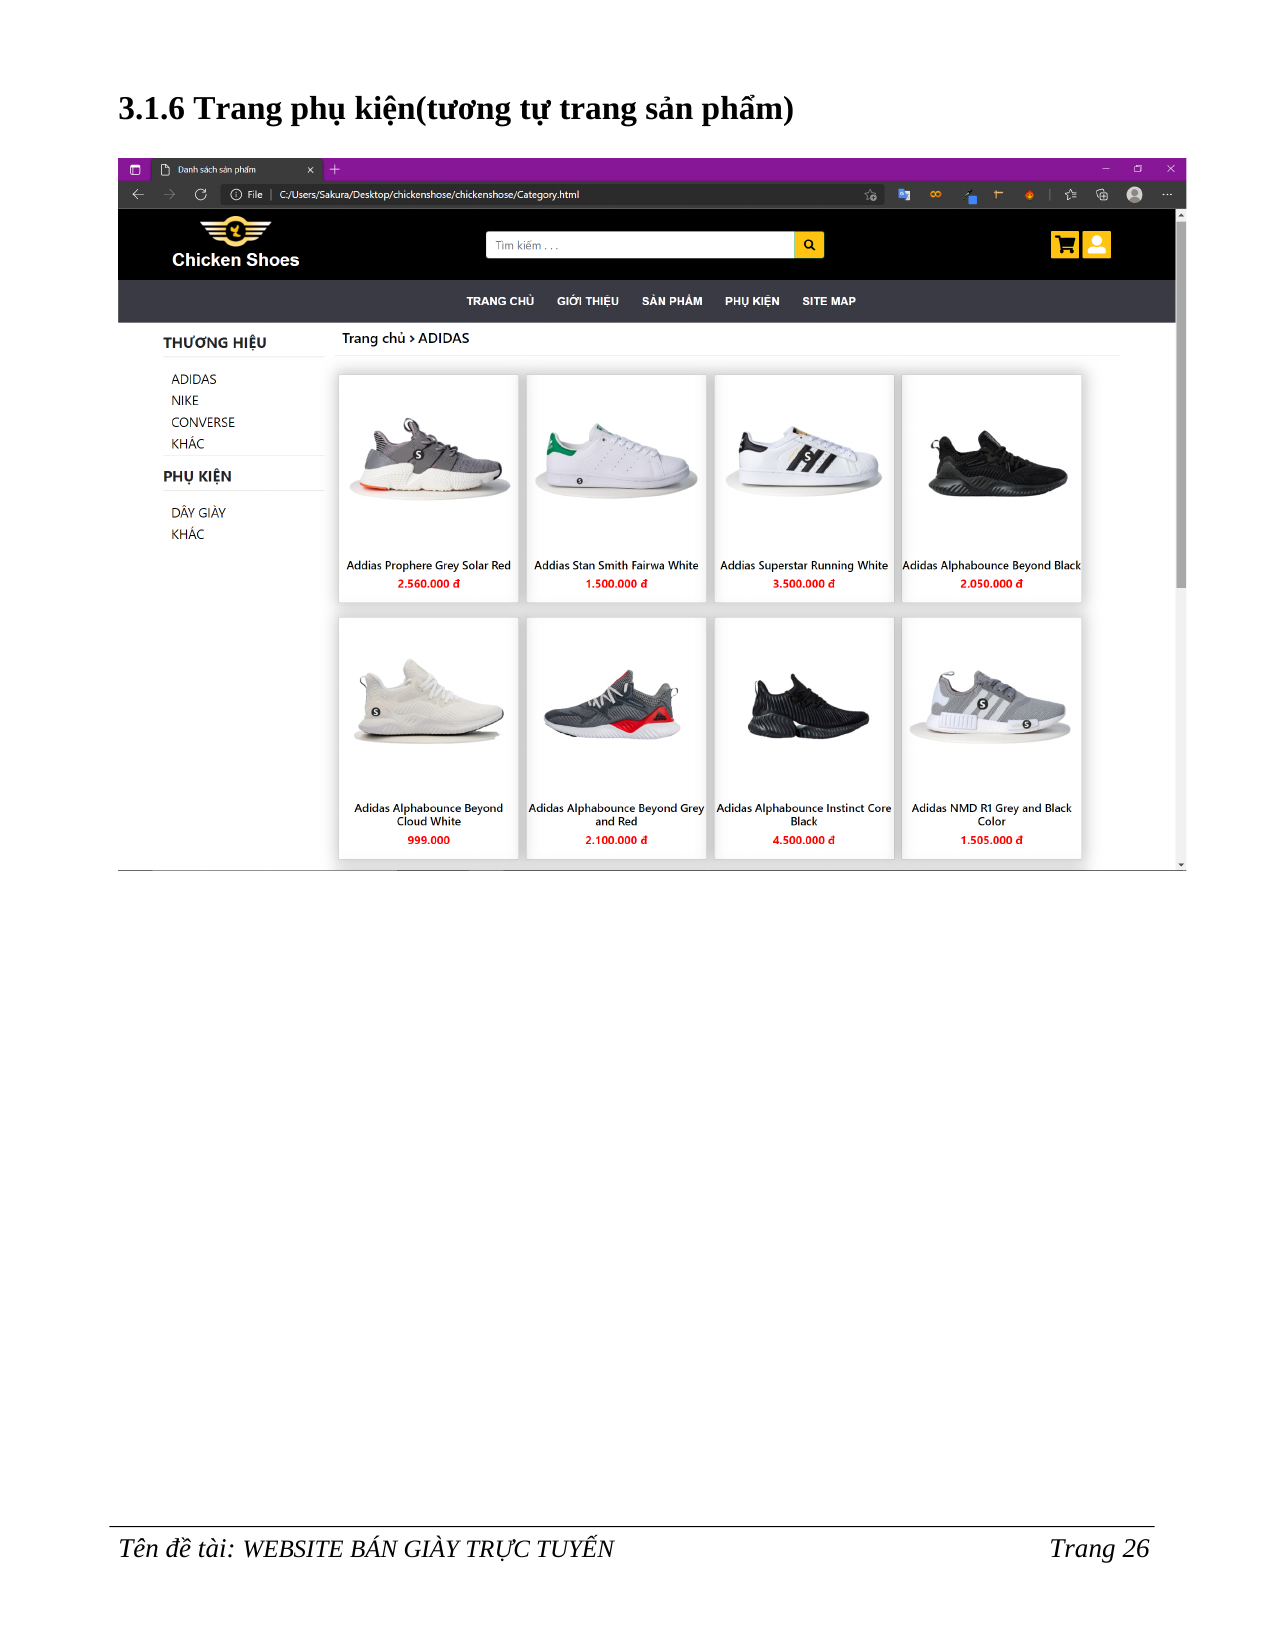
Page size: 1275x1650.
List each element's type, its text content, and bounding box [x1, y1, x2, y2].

subtitle Trang phụ kiện(tương tự trang sản phẩm) [118, 89, 1186, 127]
picture [118, 158, 1187, 871]
